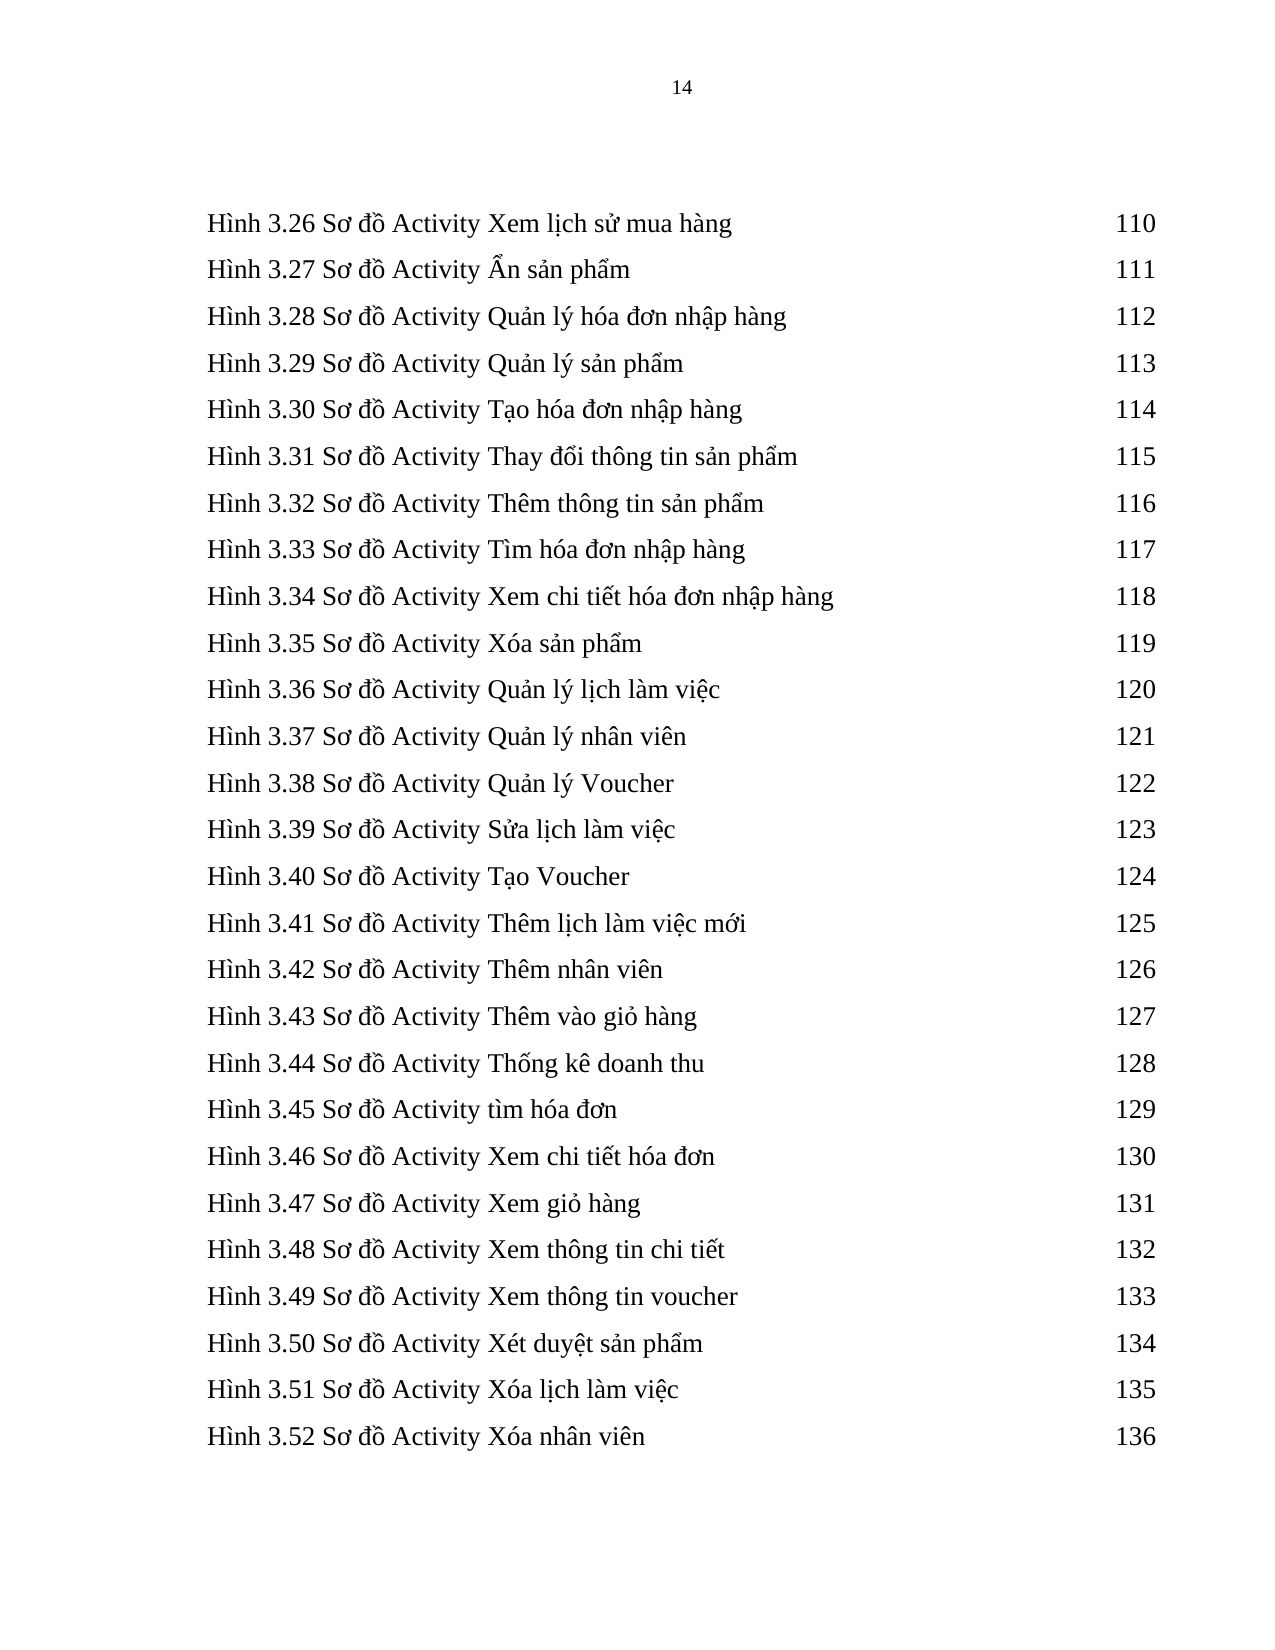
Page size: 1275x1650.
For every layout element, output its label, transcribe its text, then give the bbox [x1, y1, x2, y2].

text Hình 3.40 Sơ đồ Activity Tạo Voucher 124 [207, 860, 1157, 891]
text Hình 3.31 Sơ đồ Activity Thay đổi thông tin sản phẩm 115 [207, 440, 1157, 471]
text Hình 3.29 Sơ đồ Activity Quản lý sản phẩm 113 [207, 347, 1157, 378]
text Hình 3.34 Sơ đồ Activity Xem chi tiết hóa đơn nhập hàng 118 [207, 580, 1157, 611]
text Hình 3.41 Sơ đồ Activity Thêm lịch làm việc mới 125 [207, 907, 1157, 938]
text Hình 3.44 Sơ đồ Activity Thống kê doanh thu 128 [207, 1047, 1157, 1078]
text Hình 3.32 Sơ đồ Activity Thêm thông tin sản phẩm 116 [207, 487, 1157, 518]
text Hình 3.42 Sơ đồ Activity Thêm nhân viên 126 [207, 953, 1157, 984]
text Hình 3.43 Sơ đồ Activity Thêm vào giỏ hàng 127 [207, 1000, 1157, 1031]
text Hình 3.45 Sơ đồ Activity tìm hóa đơn 129 [207, 1093, 1157, 1124]
text Hình 3.26 Sơ đồ Activity Xem lịch sử mua hàng 110 [207, 207, 1157, 238]
text Hình 3.49 Sơ đồ Activity Xem thông tin voucher 133 [207, 1280, 1157, 1311]
text Hình 3.46 Sơ đồ Activity Xem chi tiết hóa đơn 130 [207, 1140, 1157, 1171]
text Hình 3.30 Sơ đồ Activity Tạo hóa đơn nhập hàng 114 [207, 393, 1157, 424]
text Hình 3.37 Sơ đồ Activity Quản lý nhân viên 121 [207, 720, 1157, 751]
text Hình 3.51 Sơ đồ Activity Xóa lịch làm việc 135 [207, 1373, 1157, 1404]
text Hình 3.39 Sơ đồ Activity Sửa lịch làm việc 123 [207, 813, 1157, 844]
text Hình 3.35 Sơ đồ Activity Xóa sản phẩm 119 [207, 627, 1157, 658]
text Hình 3.50 Sơ đồ Activity Xét duyệt sản phẩm 134 [207, 1327, 1157, 1358]
text Hình 3.48 Sơ đồ Activity Xem thông tin chi tiết 132 [207, 1233, 1157, 1264]
text Hình 3.33 Sơ đồ Activity Tìm hóa đơn nhập hàng 117 [207, 533, 1157, 564]
text Hình 3.47 Sơ đồ Activity Xem giỏ hàng 131 [207, 1187, 1157, 1218]
text Hình 3.52 Sơ đồ Activity Xóa nhân viên 136 [207, 1420, 1157, 1451]
text Hình 3.28 Sơ đồ Activity Quản lý hóa đơn nhập hàng 112 [207, 300, 1157, 331]
text Hình 3.27 Sơ đồ Activity Ẩn sản phẩm 111 [207, 253, 1157, 284]
text Hình 3.36 Sơ đồ Activity Quản lý lịch làm việc 120 [207, 673, 1157, 704]
text Hình 3.38 Sơ đồ Activity Quản lý Voucher 122 [207, 767, 1157, 798]
